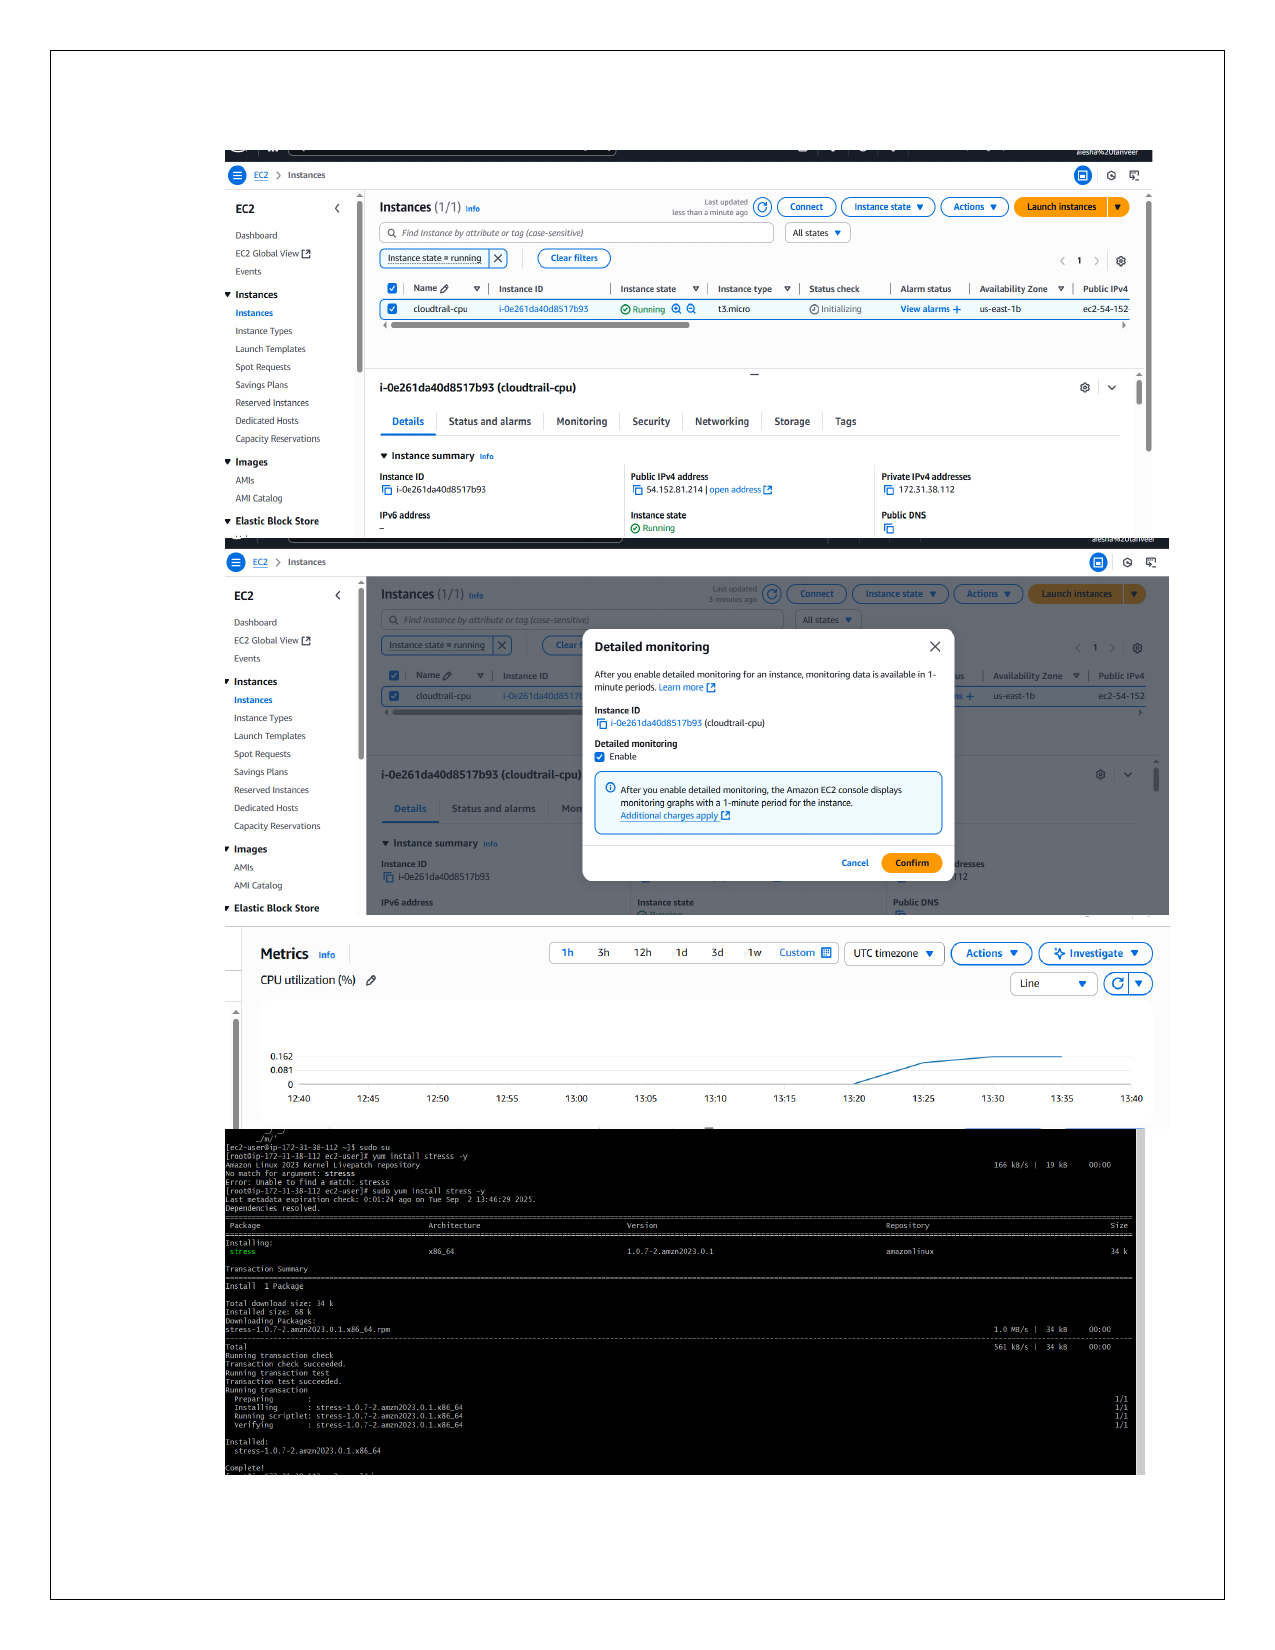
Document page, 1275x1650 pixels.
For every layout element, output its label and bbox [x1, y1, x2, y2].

picture [225, 538, 1169, 915]
picture [225, 150, 1153, 537]
picture [225, 916, 1171, 1475]
